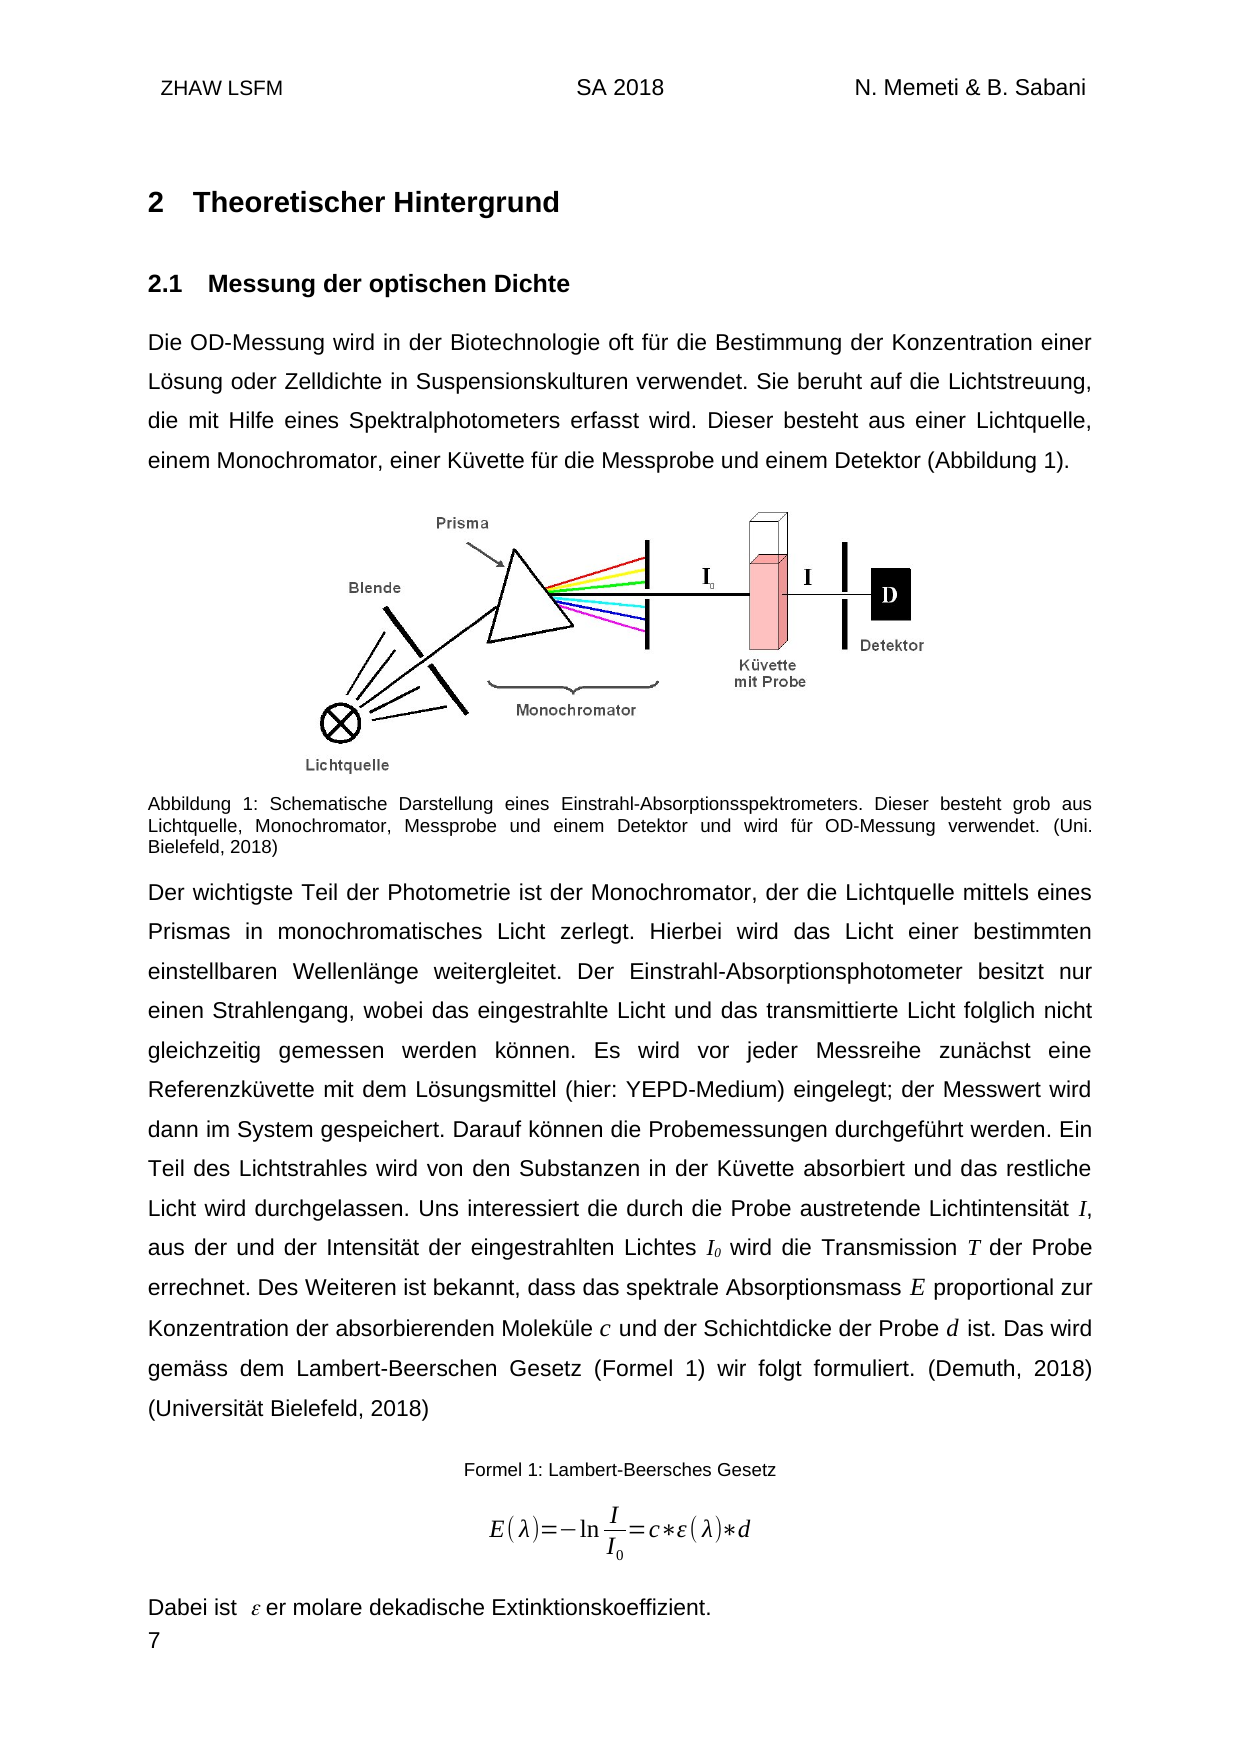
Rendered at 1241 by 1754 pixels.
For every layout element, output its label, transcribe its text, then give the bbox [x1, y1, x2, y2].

text Dabei ist er molare dekadische Extinktionskoeffizient. [148, 1594, 1093, 1620]
subtitle Messung der optischen Dichte [148, 269, 1093, 297]
text Formel 1: Lambert-Beersches Gesetz [148, 1459, 1093, 1481]
text Der wichtigste Teil der Photometrie ist der Monochromator, der die Lichtquelle mittels eines Prismas in monochromatisches Licht zerlegt. Hierbei wird das Licht einer bestimmten einstellbaren Wellenlänge weitergleitet. Der Einstrahl-Absorptionsphotometer besitzt nur einen Strahlengang, wobei das eingestrahlte Licht und das transmittierte Licht folglich nicht gleichzeitig gemessen werden können. Es wird vor jeder Messreihe zunächst eine Referenzküvette mit dem Lösungsmittel (hier: YEPD-Medium) eingelegt; der Messwert wird dann im System gespeichert. Darauf können die Probemessungen durchgeführt werden. Ein Teil des Lichtstrahles wird von den Substanzen in der Küvette absorbiert und das restliche Licht wird durchgelassen. Uns interessiert die durch die Probe austretende Lichtintensität I, aus der und der Intensität der eingestrahlten Lichtes I0 wird die Transmission T der Probe errechnet. Des Weiteren ist bekannt, dass das spektrale Absorptionsmass proportional zur Konzentration der absorbierenden Moleküle und der Schichtdicke der Probe ist. Das wird gemäss dem Lambert-Beerschen Gesetz (Formel 1) wir folgt formuliert. (Demuth, 2018) (Universität Bielefeld, 2018) [148, 879, 1093, 1421]
text Die OD-Messung wird in der Biotechnologie oft für die Bestimmung der Konzentration einer Lösung oder Zelldichte in Suspensionskulturen verwendet. Sie beruht auf die Lichtstreuung, die mit Hilfe eines Spektralphotometers erfasst wird. Dieser besteht aus einer Lichtquelle, einem Monochromator, einer Küvette für die Messprobe und einem Detektor (Abbildung 1). [148, 328, 1093, 473]
picture [299, 511, 941, 780]
subtitle Theoretischer Hintergrund [148, 185, 1093, 219]
text Abbildung 1: Schematische Darstellung eines Einstrahl-Absorptionsspektrometers. Dieser besteht grob aus Lichtquelle, Monochromator, Messprobe und einem Detektor und wird für OD-Messung verwendet. (Uni. Bielefeld, 2018) [148, 793, 1093, 858]
